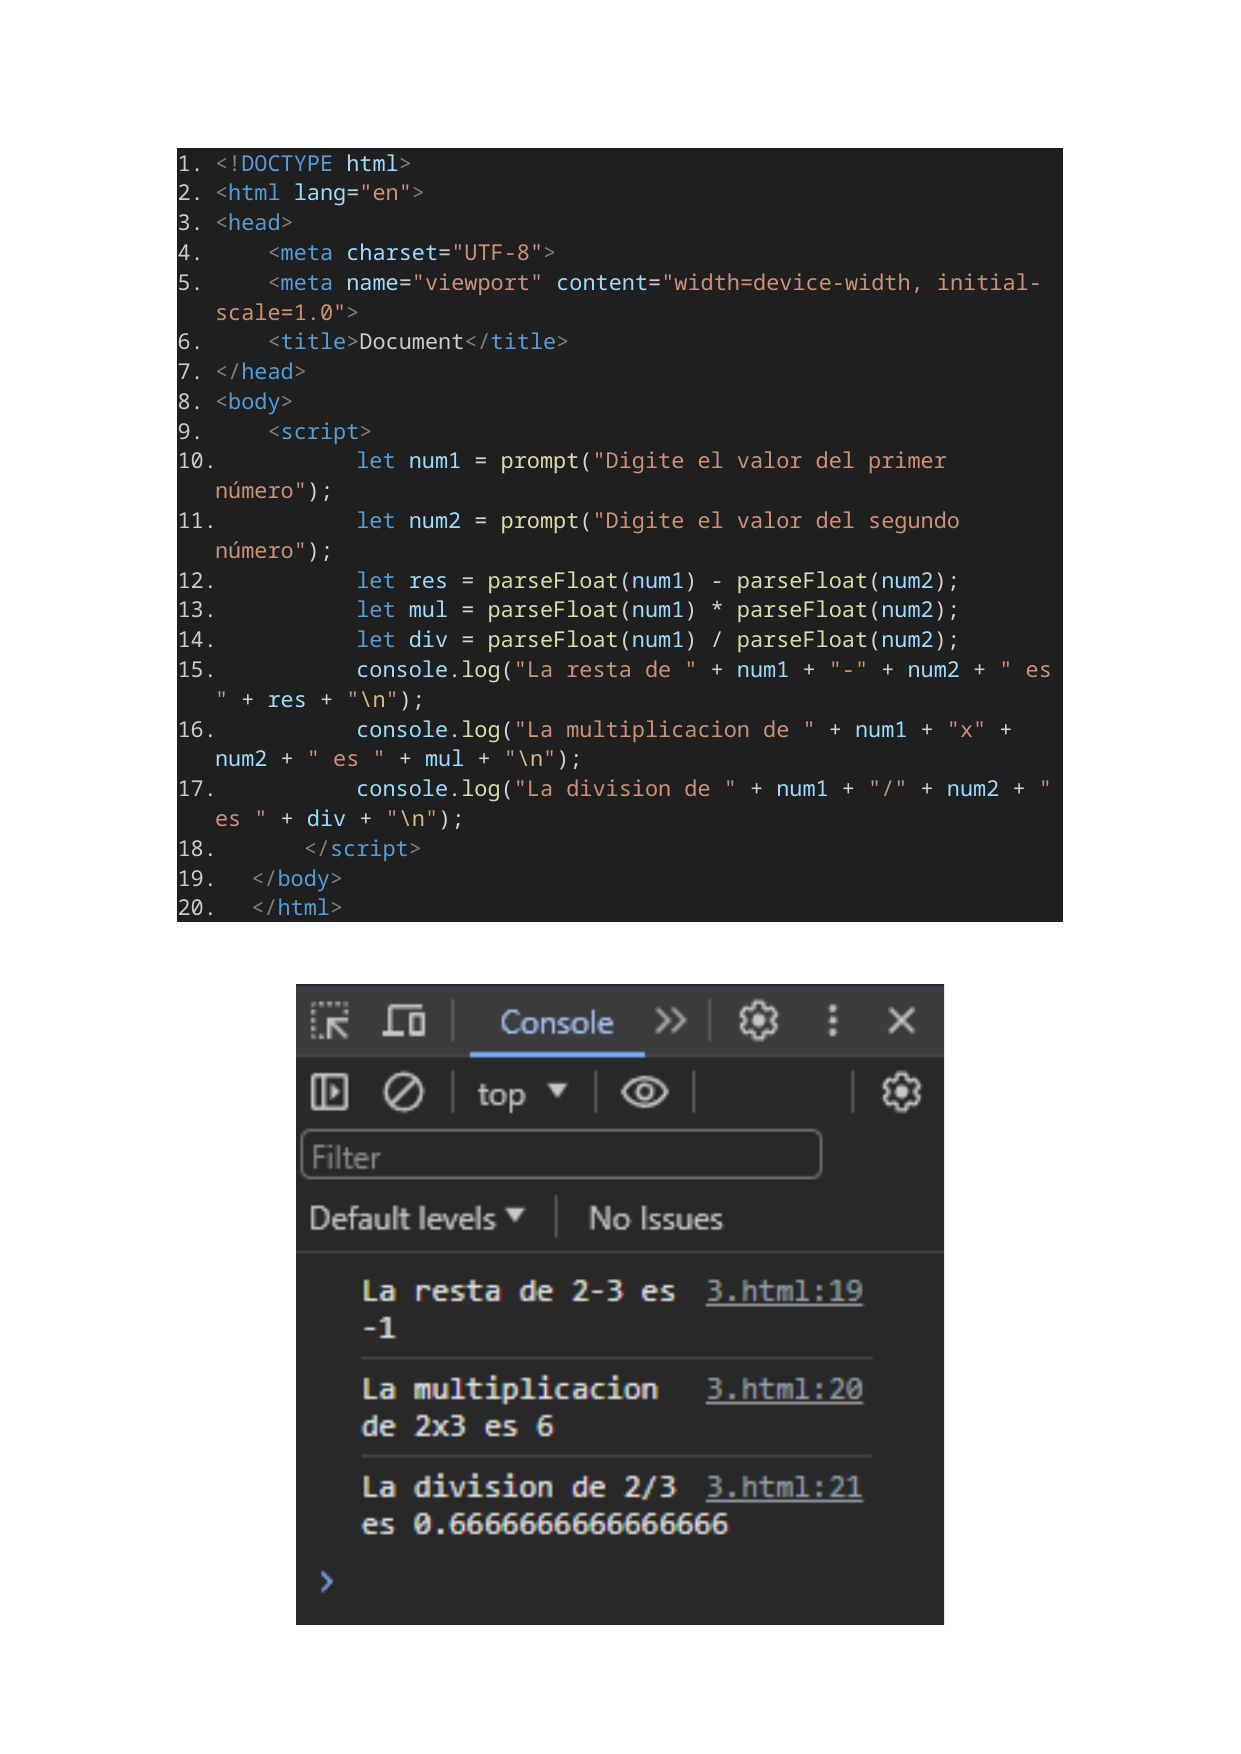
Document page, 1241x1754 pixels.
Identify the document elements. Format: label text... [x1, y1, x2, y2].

list console.log("La multiplicacion de " + num1 + "x" + num2 + " es " + mul + "\n"); [177, 714, 1063, 773]
list <html lang="en"> [177, 177, 1063, 207]
list console.log("La resta de " + num1 + "-" + num2 + " es " + res + "\n"); [177, 654, 1063, 714]
list let num1 = prompt("Digite el valor del primer número"); [177, 446, 1063, 505]
list </html> [177, 892, 1063, 922]
picture [296, 984, 945, 1625]
list </body> [177, 863, 1063, 892]
list console.log("La division de " + num1 + "/" + num2 + " es " + div + "\n"); [177, 773, 1063, 833]
list <body> [177, 386, 1063, 416]
list <script> [177, 416, 1063, 446]
list let res = parseFloat(num1) - parseFloat(num2); [177, 565, 1063, 594]
list <meta name="viewport" content="width=device-width, initial-scale=1.0"> [177, 267, 1063, 326]
list let num2 = prompt("Digite el valor del segundo número"); [177, 505, 1063, 565]
list <title>Document</title> [177, 326, 1063, 356]
list let div = parseFloat(num1) / parseFloat(num2); [177, 624, 1063, 654]
list let mul = parseFloat(num1) * parseFloat(num2); [177, 594, 1063, 624]
list <meta charset="UTF-8"> [177, 237, 1063, 267]
list </script> [177, 833, 1063, 863]
list <!DOCTYPE html> [177, 148, 1063, 177]
list </head> [177, 356, 1063, 386]
list <head> [177, 207, 1063, 237]
